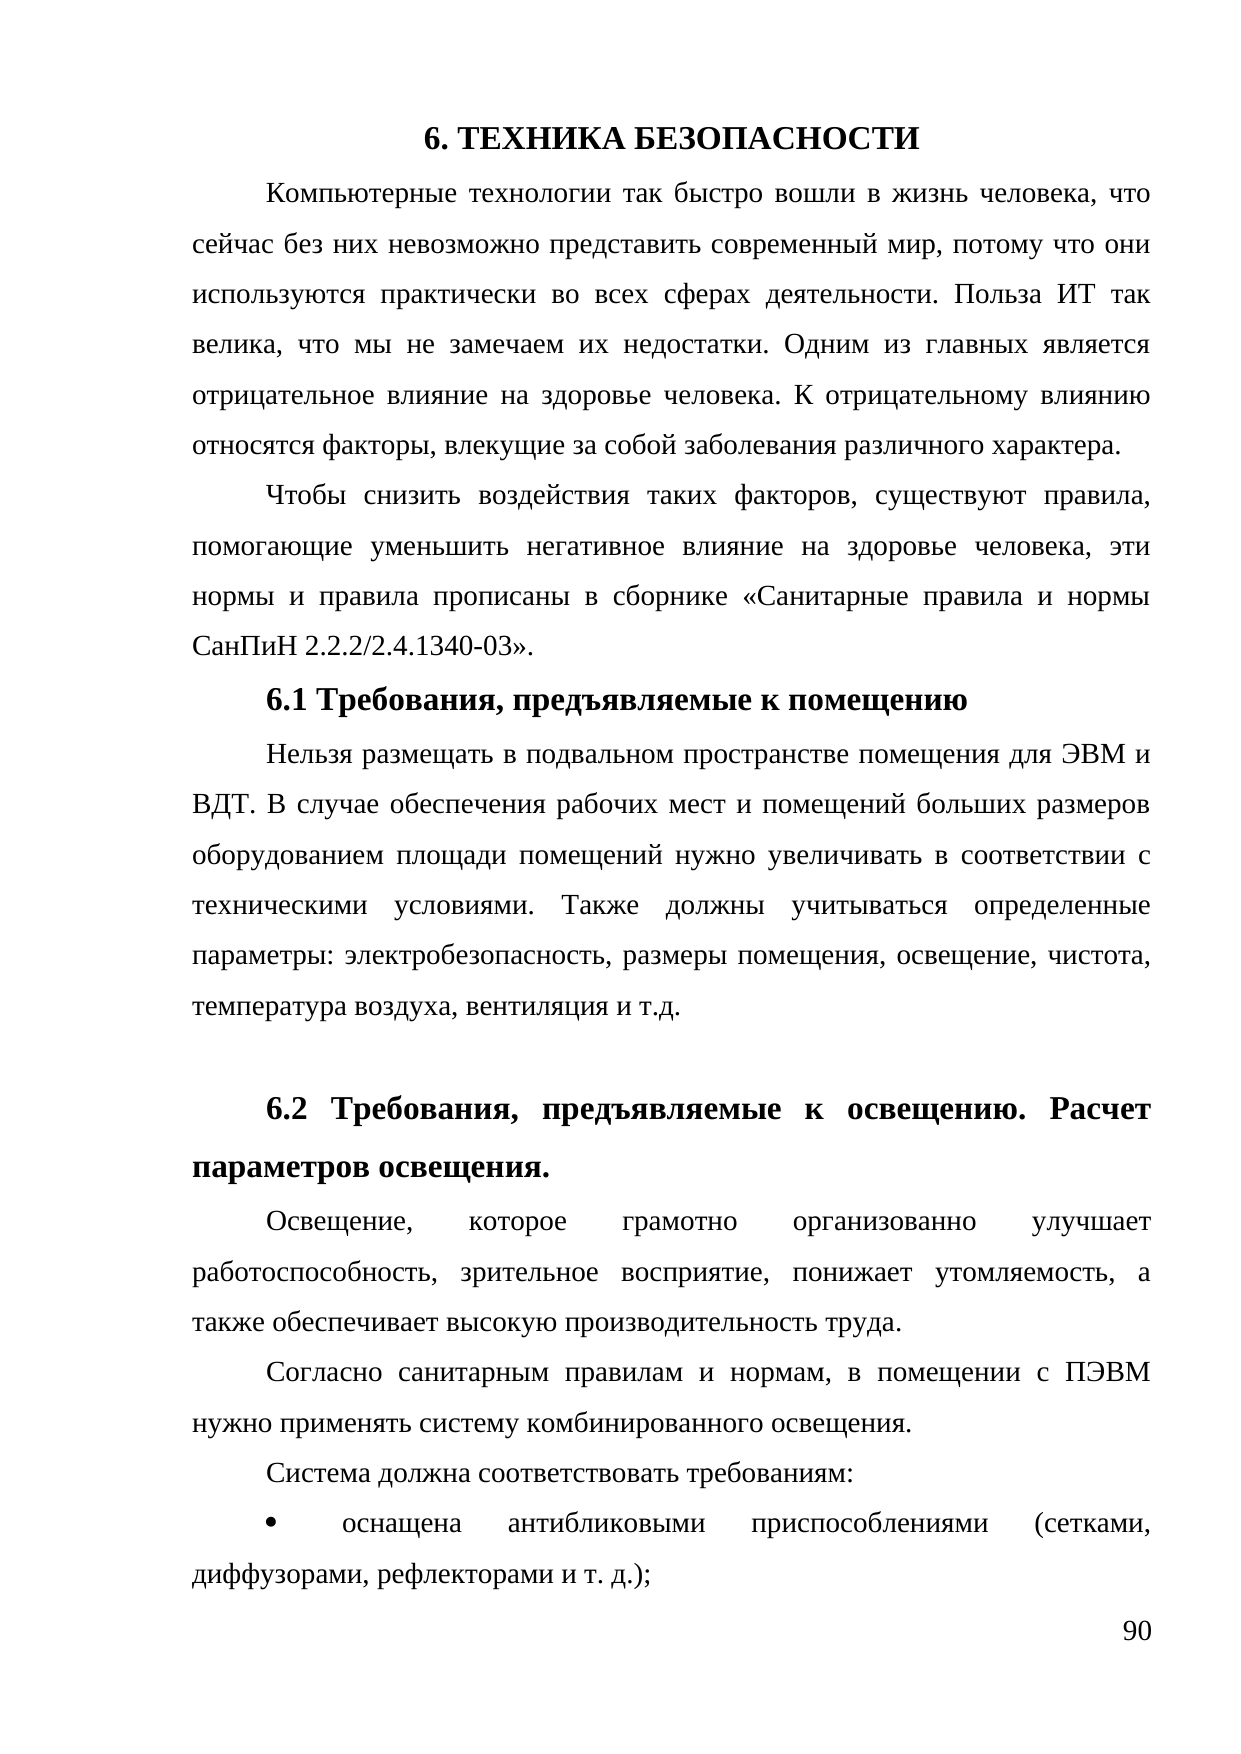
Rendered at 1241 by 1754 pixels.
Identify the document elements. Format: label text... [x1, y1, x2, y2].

text Нельзя размещать в подвальном пространстве помещения для ЭВМ и ВДТ. В случае обеспечения рабочих мест и помещений больших размеров оборудованием площади помещений нужно увеличивать в соответствии с техническими условиями. Также должны учитываться определенные параметры: электробезопасность, размеры помещения, освещение, чистота, температура воздуха, вентиляция и т.д. [192, 736, 1152, 1021]
text Освещение, которое грамотно организованно улучшает работоспособность, зрительное восприятие, понижает утомляемость, а также обеспечивает высокую производительность труда. [192, 1203, 1152, 1338]
text 6.2 Требования, предъявляемые к освещению. Расчет параметров освещения. [192, 1088, 1152, 1184]
text Согласно санитарным правилам и нормам, в помещении с ПЭВМ нужно применять систему комбинированного освещения. [192, 1354, 1152, 1438]
list оснащена антибликовыми приспособлениями (сетками, диффузорами, рефлекторами и т. д.); [192, 1505, 1152, 1589]
text 6.1 Требования, предъявляемые к помещению [192, 679, 1152, 717]
text Система должна соответствовать требованиям: [192, 1455, 1152, 1488]
text Чтобы снизить воздействия таких факторов, существуют правила, помогающие уменьшить негативное влияние на здоровье человека, эти нормы и правила прописаны в сборнике «Санитарные правила и нормы СанПиН 2.2.2/2.4.1340-03». [192, 477, 1152, 662]
text Компьютерные технологии так быстро вошли в жизнь человека, что сейчас без них невозможно представить современный мир, потому что они используются практически во всех сферах деятельности. Польза ИТ так велика, что мы не замечаем их недостатки. Одним из главных является отрицательное влияние на здоровье человека. К отрицательному влиянию относятся факторы, влекущие за собой заболевания различного характера. [192, 176, 1152, 461]
text 6. ТЕХНИКА БЕЗОПАСНОСТИ [192, 118, 1152, 156]
